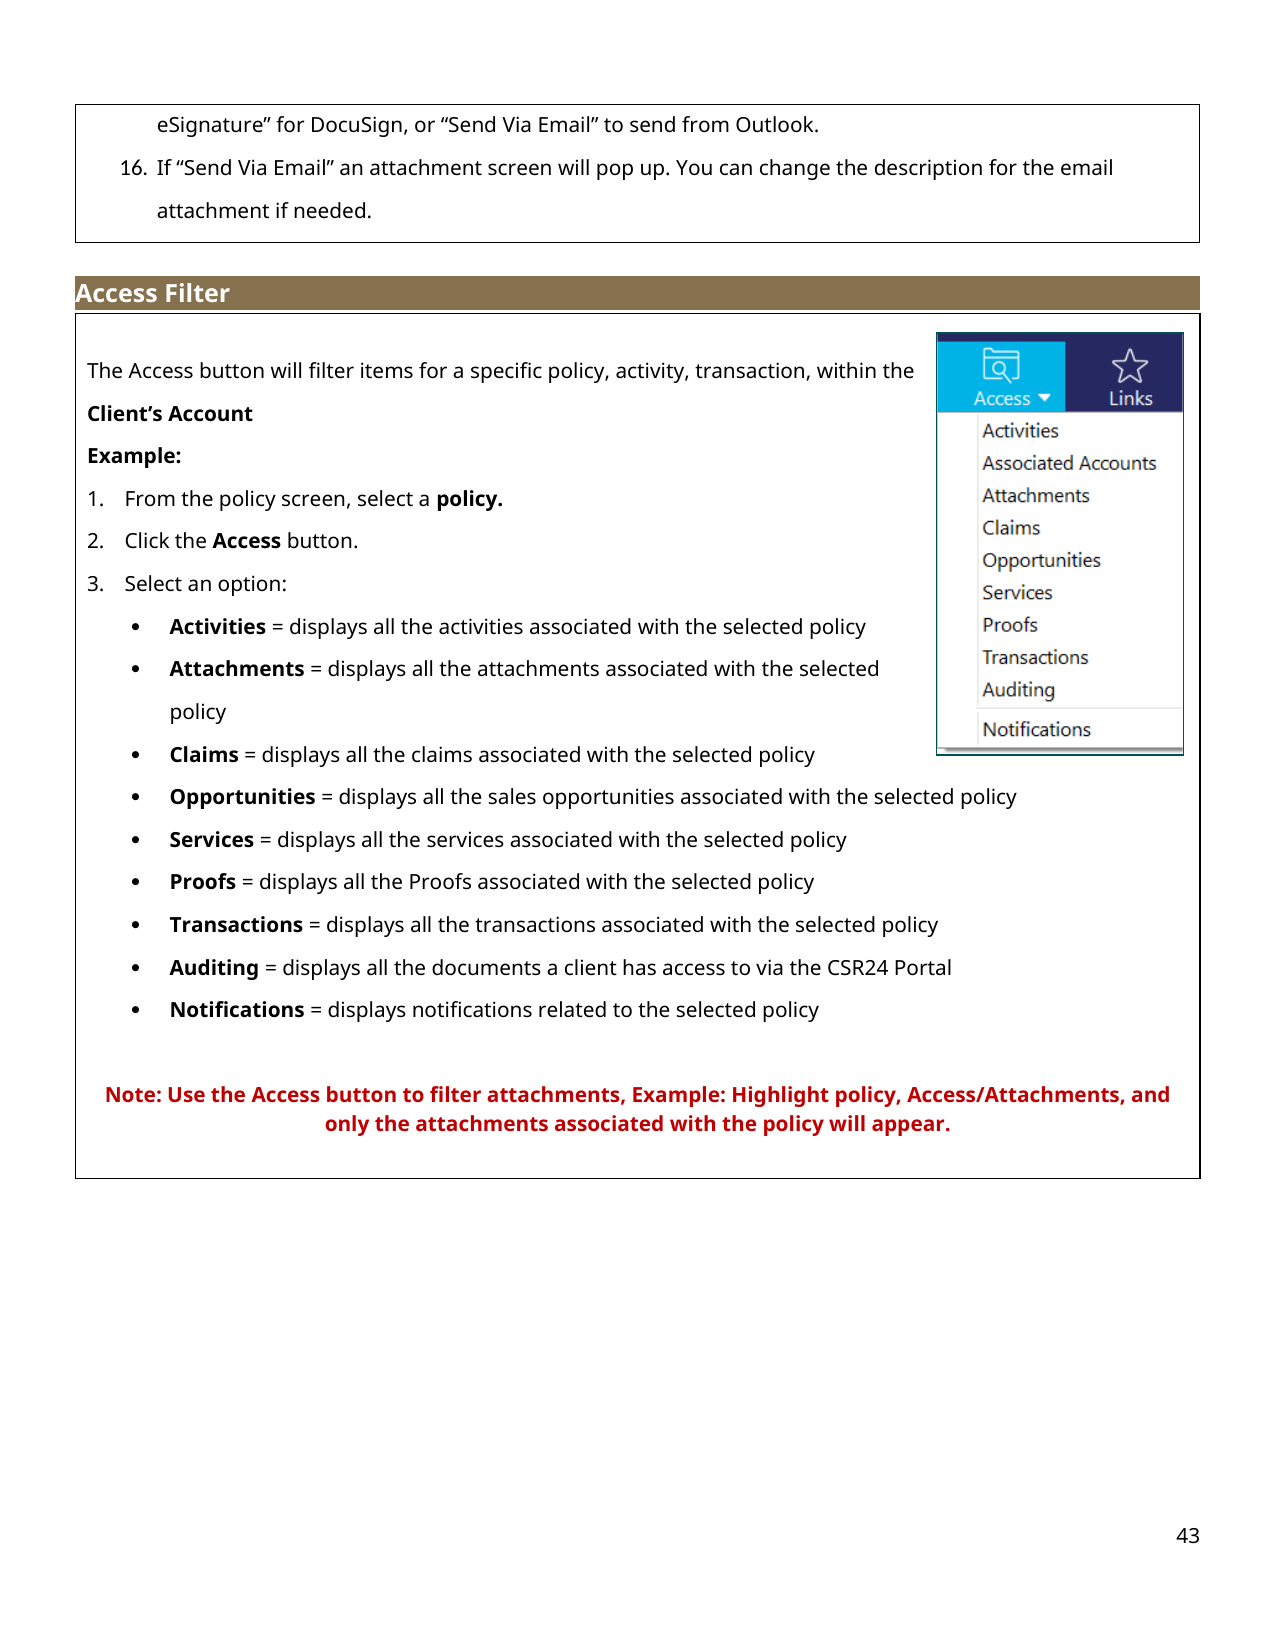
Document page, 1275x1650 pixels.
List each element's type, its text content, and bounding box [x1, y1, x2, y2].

picture [1039, 394, 1049, 400]
table_header The Access button will filter items for a specific policy, activity, transaction, within the Client’s Account Example: From the policy screen, select a policy. Click the Access button. Select an option: Activities = displays all the activities associated with the selected policy Attachments = displays all the attachments associated with the selected policy Claims = displays all the claims associated with the selected policy Opportunities = displays all the sales opportunities associated with the selected policy Services = displays all the services associated with the selected policy Proofs = displays all the Proofs associated with the selected policy Transactions = displays all the transactions associated with the selected policy Auditing = displays all the documents a client has access to via the CSR24 Portal Notifications = displays notifications related to the selected policy Note: Use the Access button to filter attachments, Example: Highlight policy, Access/Attachments, and only the attachments associated with the policy will appear. [76, 314, 1199, 1178]
picture [937, 334, 1183, 754]
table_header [76, 105, 1199, 242]
picture [1005, 397, 1019, 404]
picture [984, 348, 1019, 379]
picture [996, 397, 1002, 405]
subtitle Access Filter [75, 276, 1200, 310]
picture [988, 397, 994, 405]
